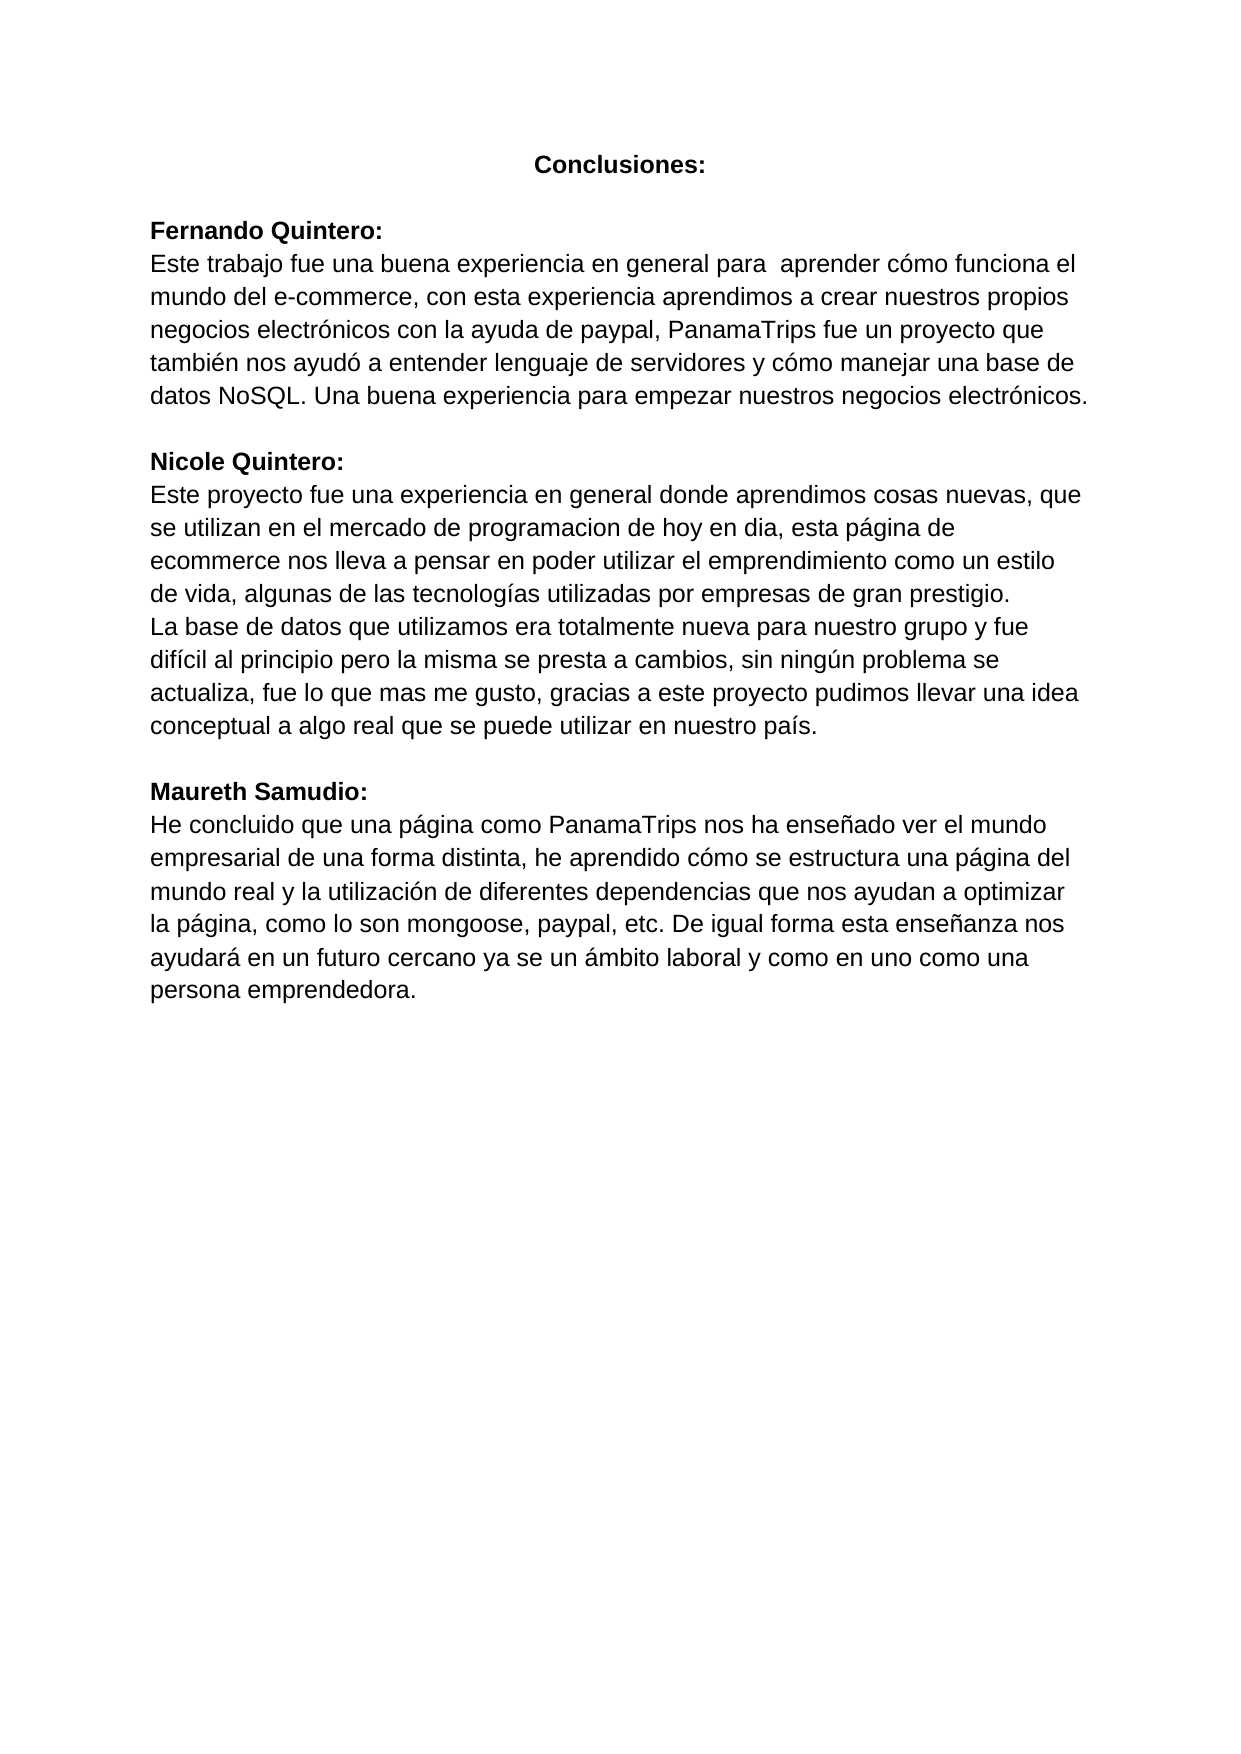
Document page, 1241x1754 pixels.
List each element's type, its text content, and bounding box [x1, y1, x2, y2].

text Nicole Quintero: [150, 447, 1090, 476]
text Fernando Quintero: [150, 216, 1090, 245]
text Maureth Samudio: [150, 777, 1090, 806]
text Conclusiones: [150, 150, 1090, 179]
text He concluido que una página como PanamaTrips nos ha enseñado ver el mundo empresarial de una forma distinta, he aprendido cómo se estructura una página del mundo real y la utilización de diferentes dependencias que nos ayudan a optimizar la página, como lo son mongoose, paypal, etc. De igual forma esta enseñanza nos ayudará en un futuro cercano ya se un ámbito laboral y como en uno como una persona emprendedora. [150, 810, 1090, 1004]
text Este trabajo fue una buena experiencia en general para aprender cómo funciona el mundo del e-commerce, con esta experiencia aprendimos a crear nuestros propios negocios electrónicos con la ayuda de paypal, PanamaTrips fue un proyecto que también nos ayudó a entender lenguaje de servidores y cómo manejar una base de datos NoSQL. Una buena experiencia para empezar nuestros negocios electrónicos. [150, 249, 1090, 410]
text La base de datos que utilizamos era totalmente nueva para nuestro grupo y fue difícil al principio pero la misma se presta a cambios, sin ningún problema se actualiza, fue lo que mas me gusto, gracias a este proyecto pudimos llevar una idea conceptual a algo real que se puede utilizar en nuestro país. [150, 612, 1090, 740]
text Este proyecto fue una experiencia en general donde aprendimos cosas nuevas, que se utilizan en el mercado de programacion de hoy en dia, esta página de ecommerce nos lleva a pensar en poder utilizar el emprendimiento como un estilo de vida, algunas de las tecnologías utilizadas por empresas de gran prestigio. [150, 480, 1090, 608]
